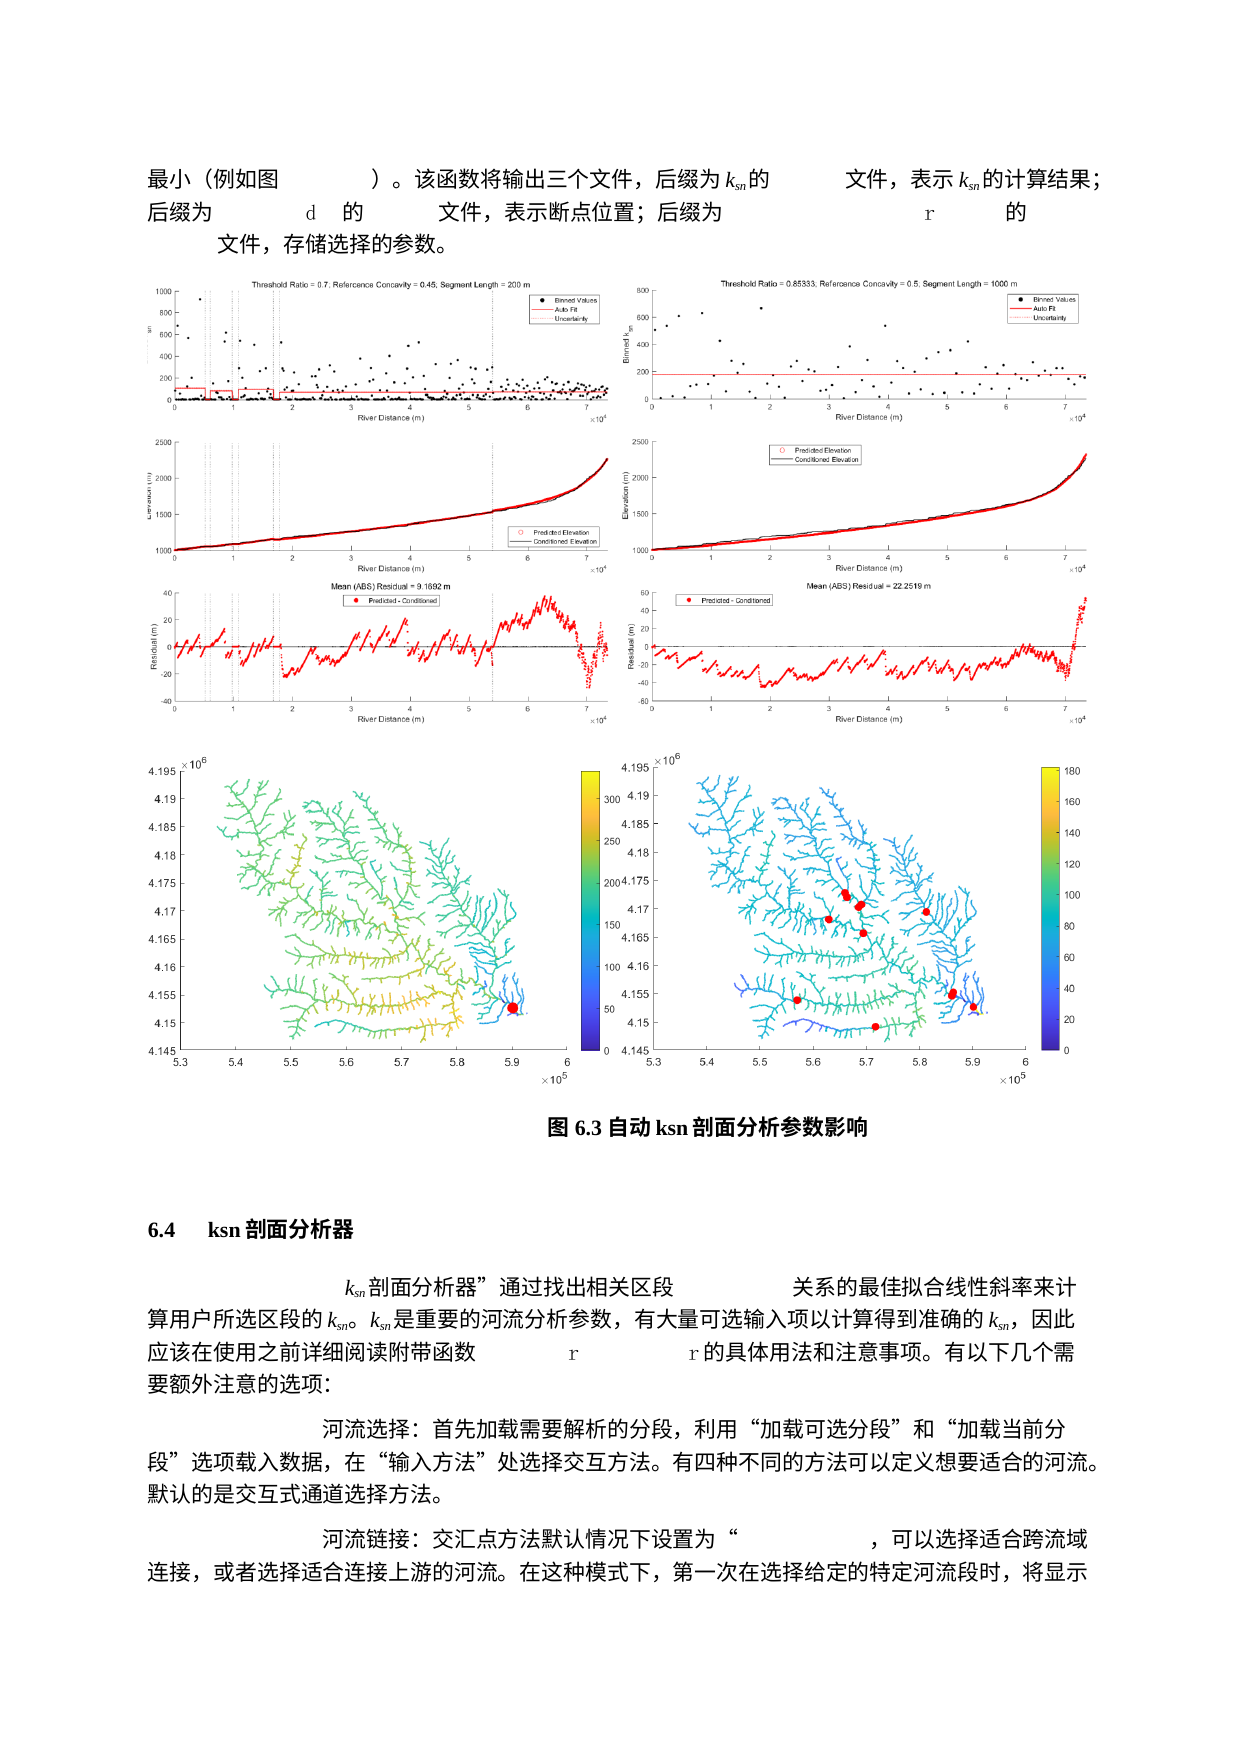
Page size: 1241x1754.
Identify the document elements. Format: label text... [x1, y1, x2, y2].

text “ksn剖面分析器”通过找出相关区段chi-z关系的最佳拟合线性斜率来计算用户所选区段的ksn。ksn是重要的河流分析参数，有大量可选输入项以计算得到准确的ksn，因此应该在使用之前详细阅读附带函数 KsnProfiler的具体用法和注意事项。有以下几个需要额外注意的选项： [148, 1269, 1093, 1399]
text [148, 1522, 1093, 1587]
text 河流选择：首先加载需要解析的分段，利用“加载可选分段”和“加载当前分段”选项载入数据，在“输入方法”处选择交互方法。有四种不同的方法可以定义想要适合的河流。默认的是交互式通道选择方法。 [148, 1412, 1093, 1509]
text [148, 162, 1093, 259]
subtitle ksn剖面分析器 [148, 1212, 1093, 1244]
text 图 6.3 自动ksn剖面分析参数影响 [148, 1109, 1093, 1142]
picture [147, 274, 1093, 725]
